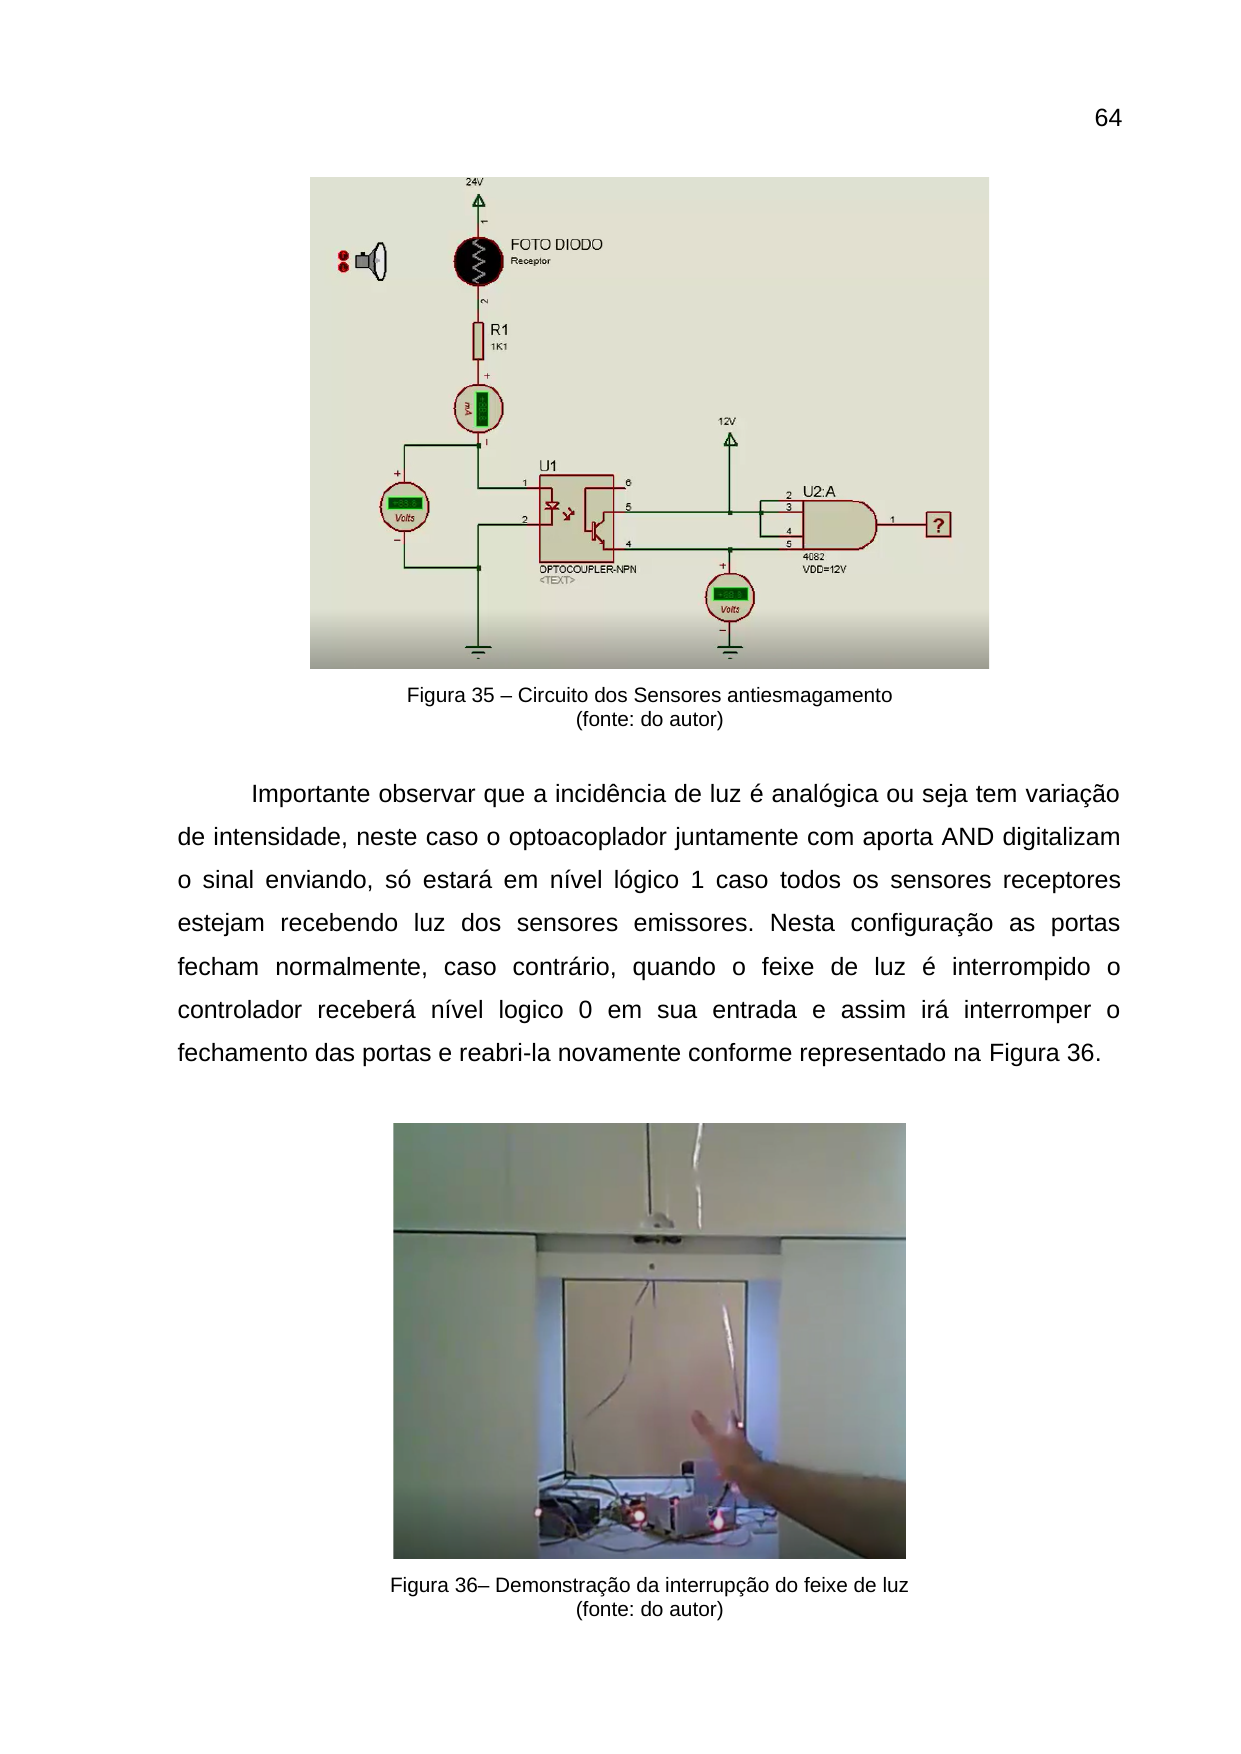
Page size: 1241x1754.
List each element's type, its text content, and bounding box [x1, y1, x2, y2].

text (fonte: do autor) [177, 707, 1122, 731]
picture [393, 1123, 906, 1559]
picture [310, 177, 990, 669]
text Importante observar que a incidência de luz é analógica ou seja tem variação de intensidade, neste caso o optoacoplador juntamente com aporta AND digitalizam o sinal enviando, só estará em nível lógico 1 caso todos os sensores receptores estejam recebendo luz dos sensores emissores. Nesta configuração as portas fecham normalmente, caso contrário, quando o feixe de luz é interrompido o controlador receberá nível logico 0 em sua entrada e assim irá interromper o fechamento das portas e reabri-la novamente conforme representado na Figura 36. [177, 779, 1122, 1066]
text Figura 36– Demonstração da interrupção do feixe de luz [177, 1573, 1122, 1597]
text Figura 35 – Circuito dos Sensores antiesmagamento [177, 683, 1122, 707]
text (fonte: do autor) [177, 1597, 1122, 1621]
